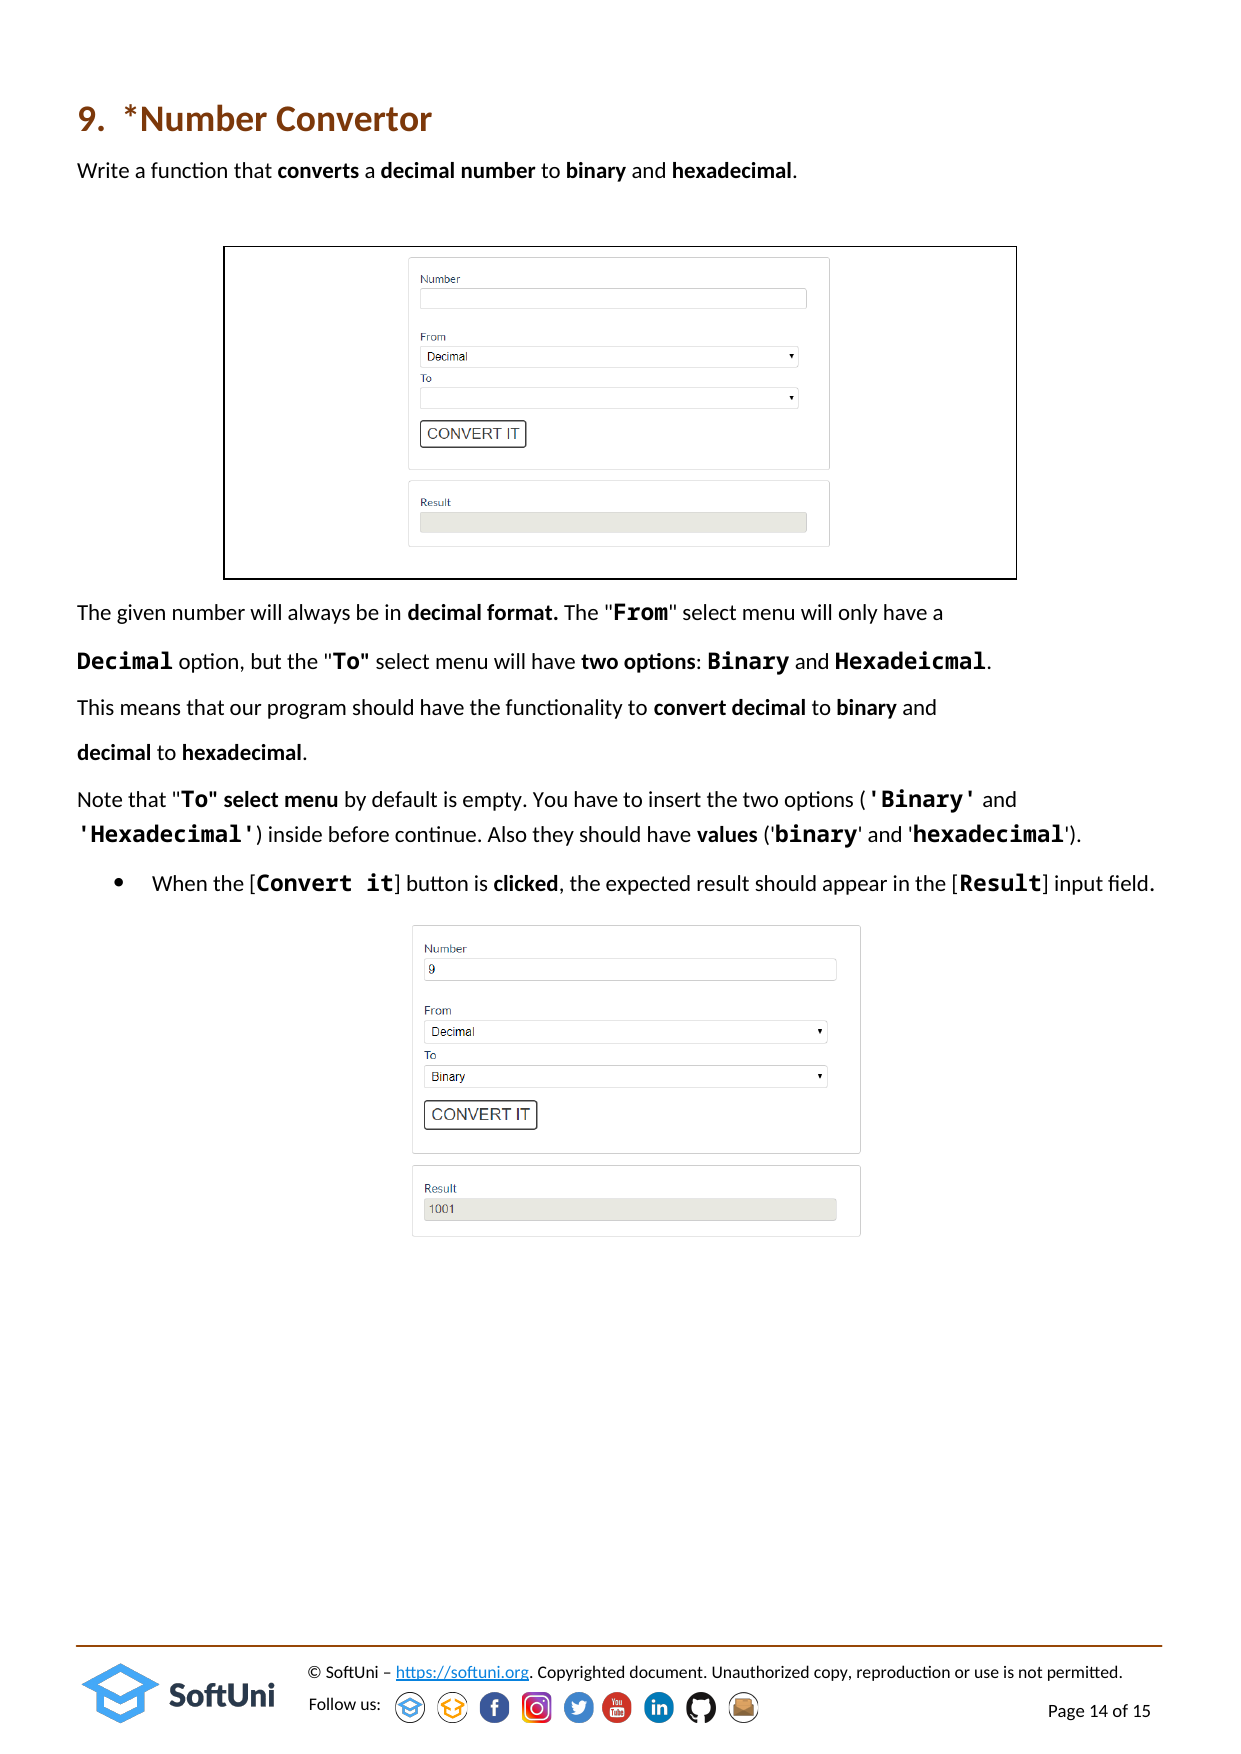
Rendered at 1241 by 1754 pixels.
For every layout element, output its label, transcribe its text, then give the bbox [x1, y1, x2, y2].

text Note that "To" select menu by default is empty. You have to insert the two options ('Binary' and 'Hexadecimal') inside before continue. Also they should have values ('binary' and 'hexadecimal'). [77, 782, 1163, 850]
picture [479, 1692, 510, 1723]
picture [658, 1705, 667, 1714]
picture [225, 247, 1016, 578]
picture [665, 1714, 674, 1723]
picture [665, 1692, 674, 1701]
picture [644, 1692, 653, 1701]
picture [644, 1714, 653, 1723]
text Decimal option, but the "To" select menu will have two options: Binary and Hexadeicmal. [77, 645, 1163, 676]
picture [395, 1692, 425, 1723]
picture [522, 1692, 552, 1723]
picture [564, 1692, 594, 1723]
text Write a function that converts a decimal number to binary and hexadecimal. [77, 156, 1163, 184]
picture [437, 1692, 468, 1723]
picture [686, 1692, 716, 1723]
text This means that our program should have the functionality to convert decimal to binary and [77, 693, 1163, 721]
picture [728, 1692, 759, 1723]
text The given number will always be in decimal format. The "From" select menu will only have a [77, 596, 1163, 627]
subtitle *Number Convertor [77, 95, 1163, 141]
text decimal to hexadecimal. [77, 738, 1163, 766]
picture [75, 1658, 281, 1729]
picture [602, 1692, 632, 1723]
list When the [Convert it] button is clicked, the expected result should appear in the [Result] input field. [114, 867, 1163, 898]
picture [244, 915, 996, 1315]
